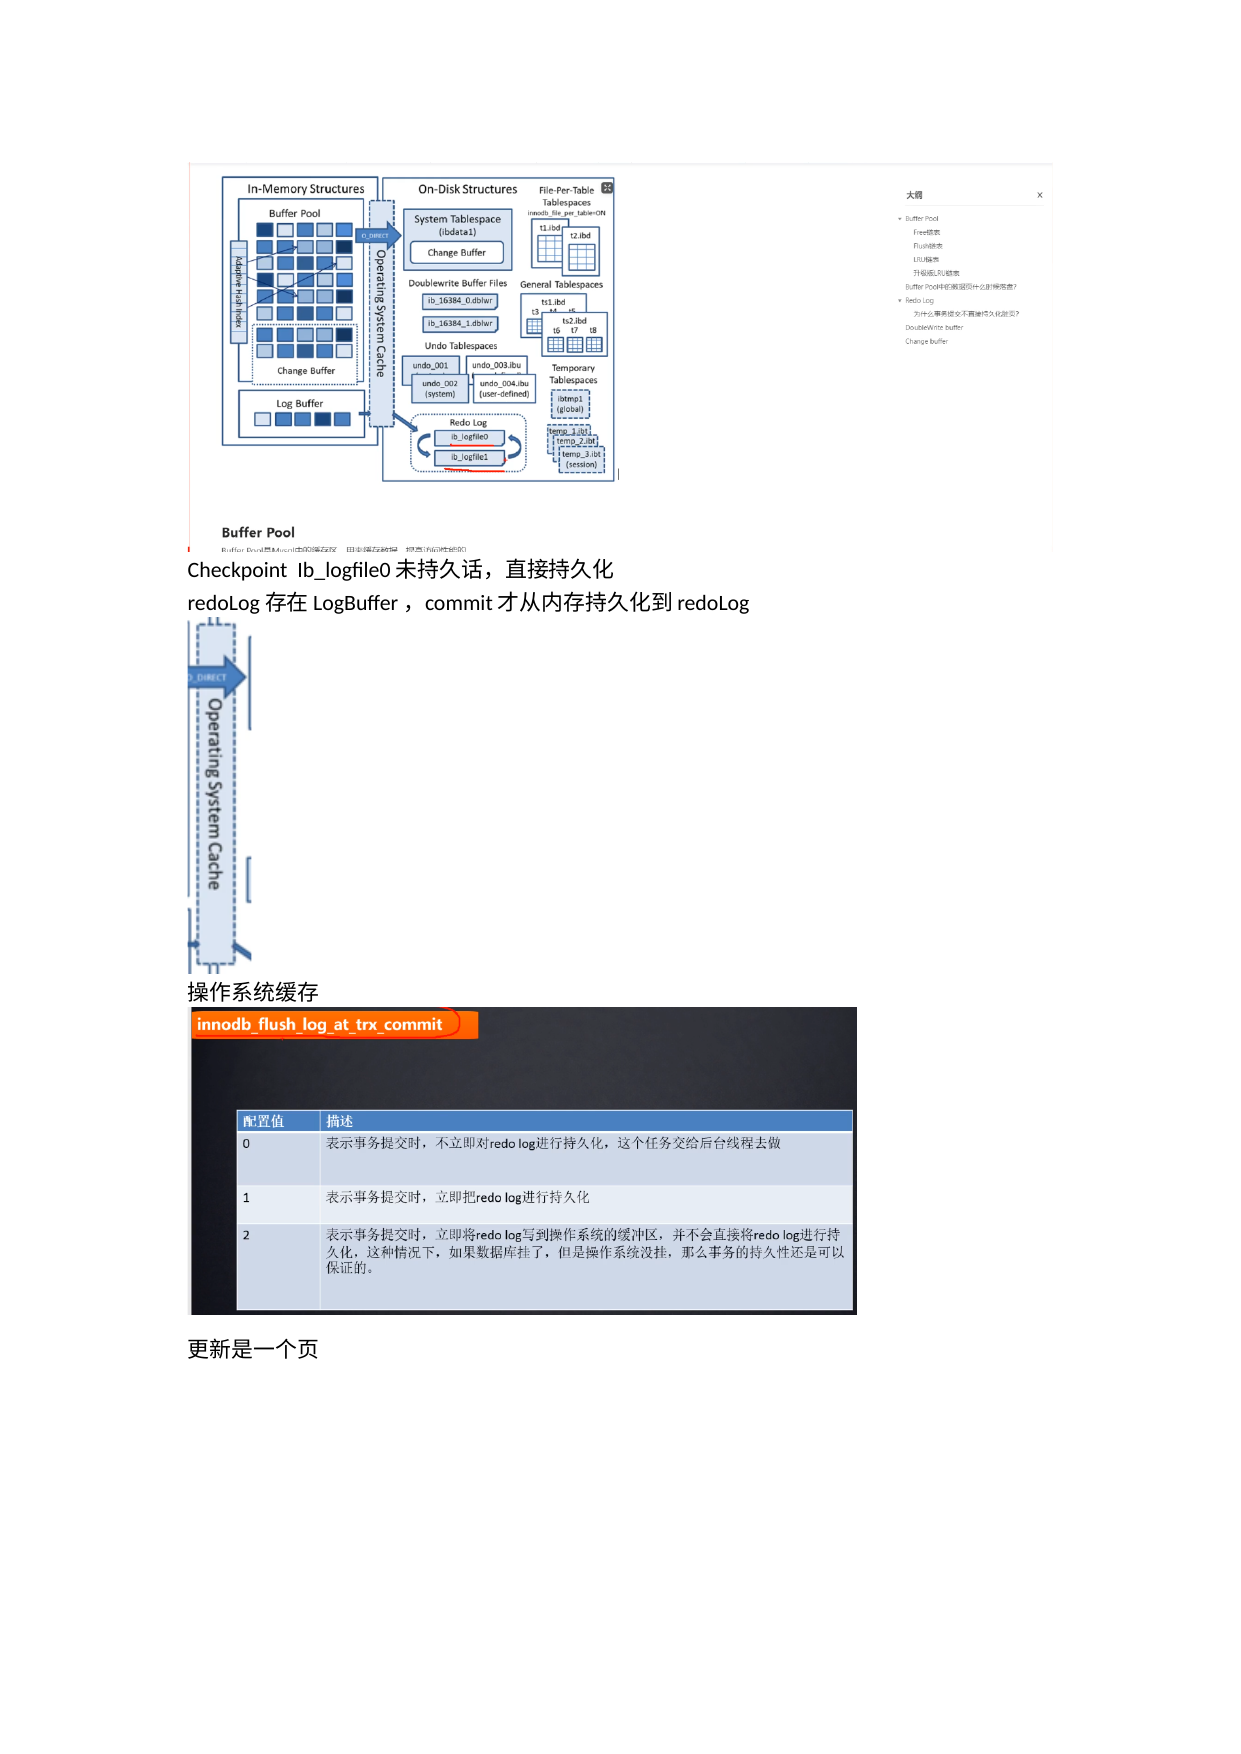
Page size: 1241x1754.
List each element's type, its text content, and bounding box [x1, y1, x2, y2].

text redoLog 存在LogBuffer ，commit 才从内存持久化到redoLog [187, 584, 1053, 617]
picture [187, 1007, 857, 1315]
picture [187, 162, 1053, 552]
picture [187, 617, 252, 974]
text 更新是一个页 [187, 1332, 1053, 1364]
text Checkpoint Ib_logfile0 未持久话，直接持久化 [187, 552, 1053, 584]
text 操作系统缓存 [187, 974, 1053, 1007]
